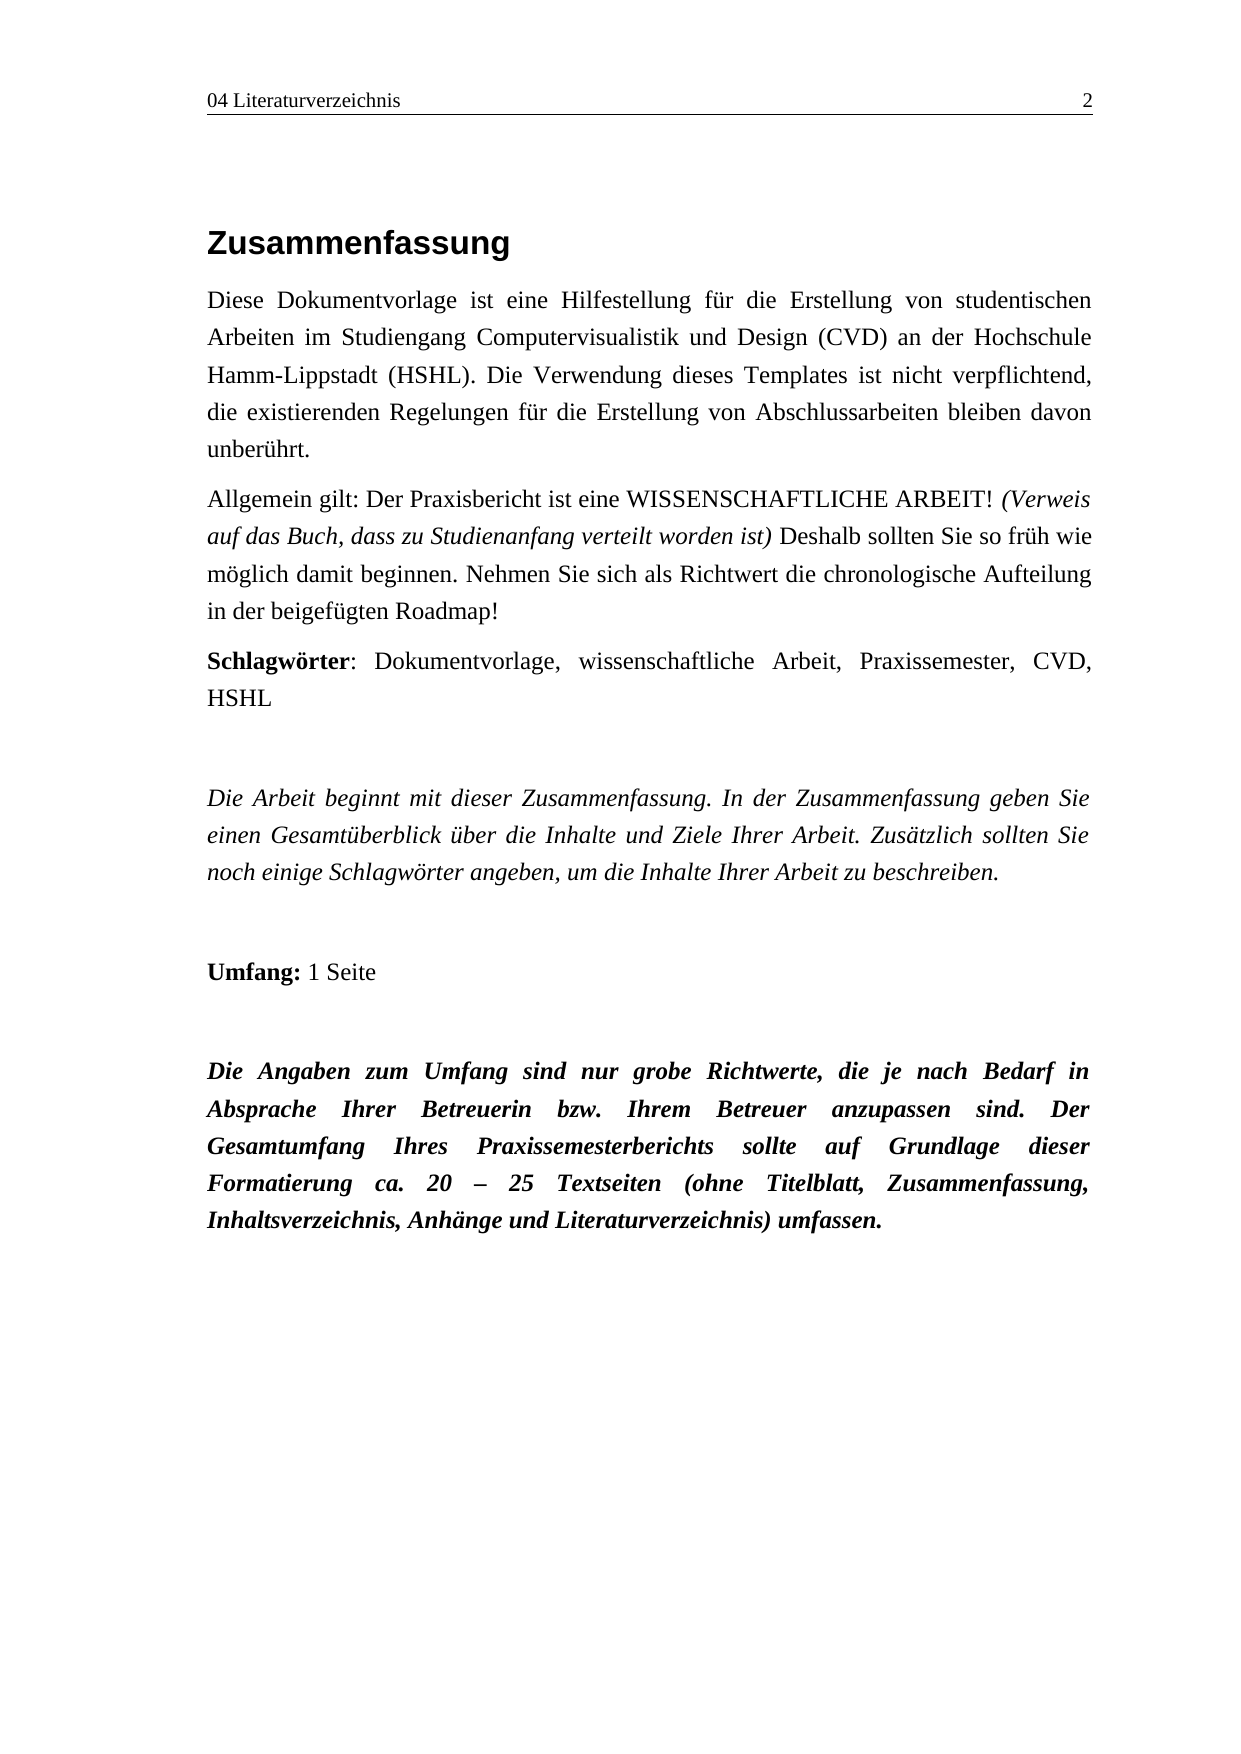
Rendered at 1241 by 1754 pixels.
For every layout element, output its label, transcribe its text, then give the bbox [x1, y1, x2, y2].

text Allgemein gilt: Der Praxisbericht ist eine WISSENSCHAFTLICHE ARBEIT! (Verweis auf das Buch, dass zu Studienanfang verteilt worden ist) Deshalb sollten Sie so früh wie möglich damit beginnen. Nehmen Sie sich als Richtwert die chronologische Aufteilung in der beigefügten Roadmap! [207, 484, 1093, 625]
text Umfang: 1 Seite [207, 957, 1093, 986]
text Diese Dokumentvorlage ist eine Hilfestellung für die Erstellung von studentischen Arbeiten im Studiengang Computervisualistik und Design (CVD) an der Hochschule Hamm-Lippstadt (HSHL). Die Verwendung dieses Templates ist nicht verpflichtend, die existierenden Regelungen für die Erstellung von Abschlussarbeiten bleiben davon unberührt. [207, 285, 1093, 463]
text Die Angaben zum Umfang sind nur grobe Richtwerte, die je nach Bedarf in Absprache Ihrer Betreuerin bzw. Ihrem Betreuer anzupassen sind. Der Gesamtumfang Ihres Praxissemesterberichts sollte auf Grundlage dieser Formatierung ca. 20 – 25 Textseiten (ohne Titelblatt, Zusammenfassung, Inhaltsverzeichnis, Anhänge und Literaturverzeichnis) umfassen. [207, 1056, 1093, 1234]
subtitle Zusammenfassung [207, 223, 1093, 261]
text Die Arbeit beginnt mit dieser Zusammenfassung. In der Zusammenfassung geben Sie einen Gesamtüberblick über die Inhalte und Ziele Ihrer Arbeit. Zusätzlich sollten Sie noch einige Schlagwörter angeben, um die Inhalte Ihrer Arbeit zu beschreiben. [207, 783, 1093, 886]
text Schlagwörter: Dokumentvorlage, wissenschaftliche Arbeit, Praxissemester, CVD, HSHL [207, 646, 1093, 712]
